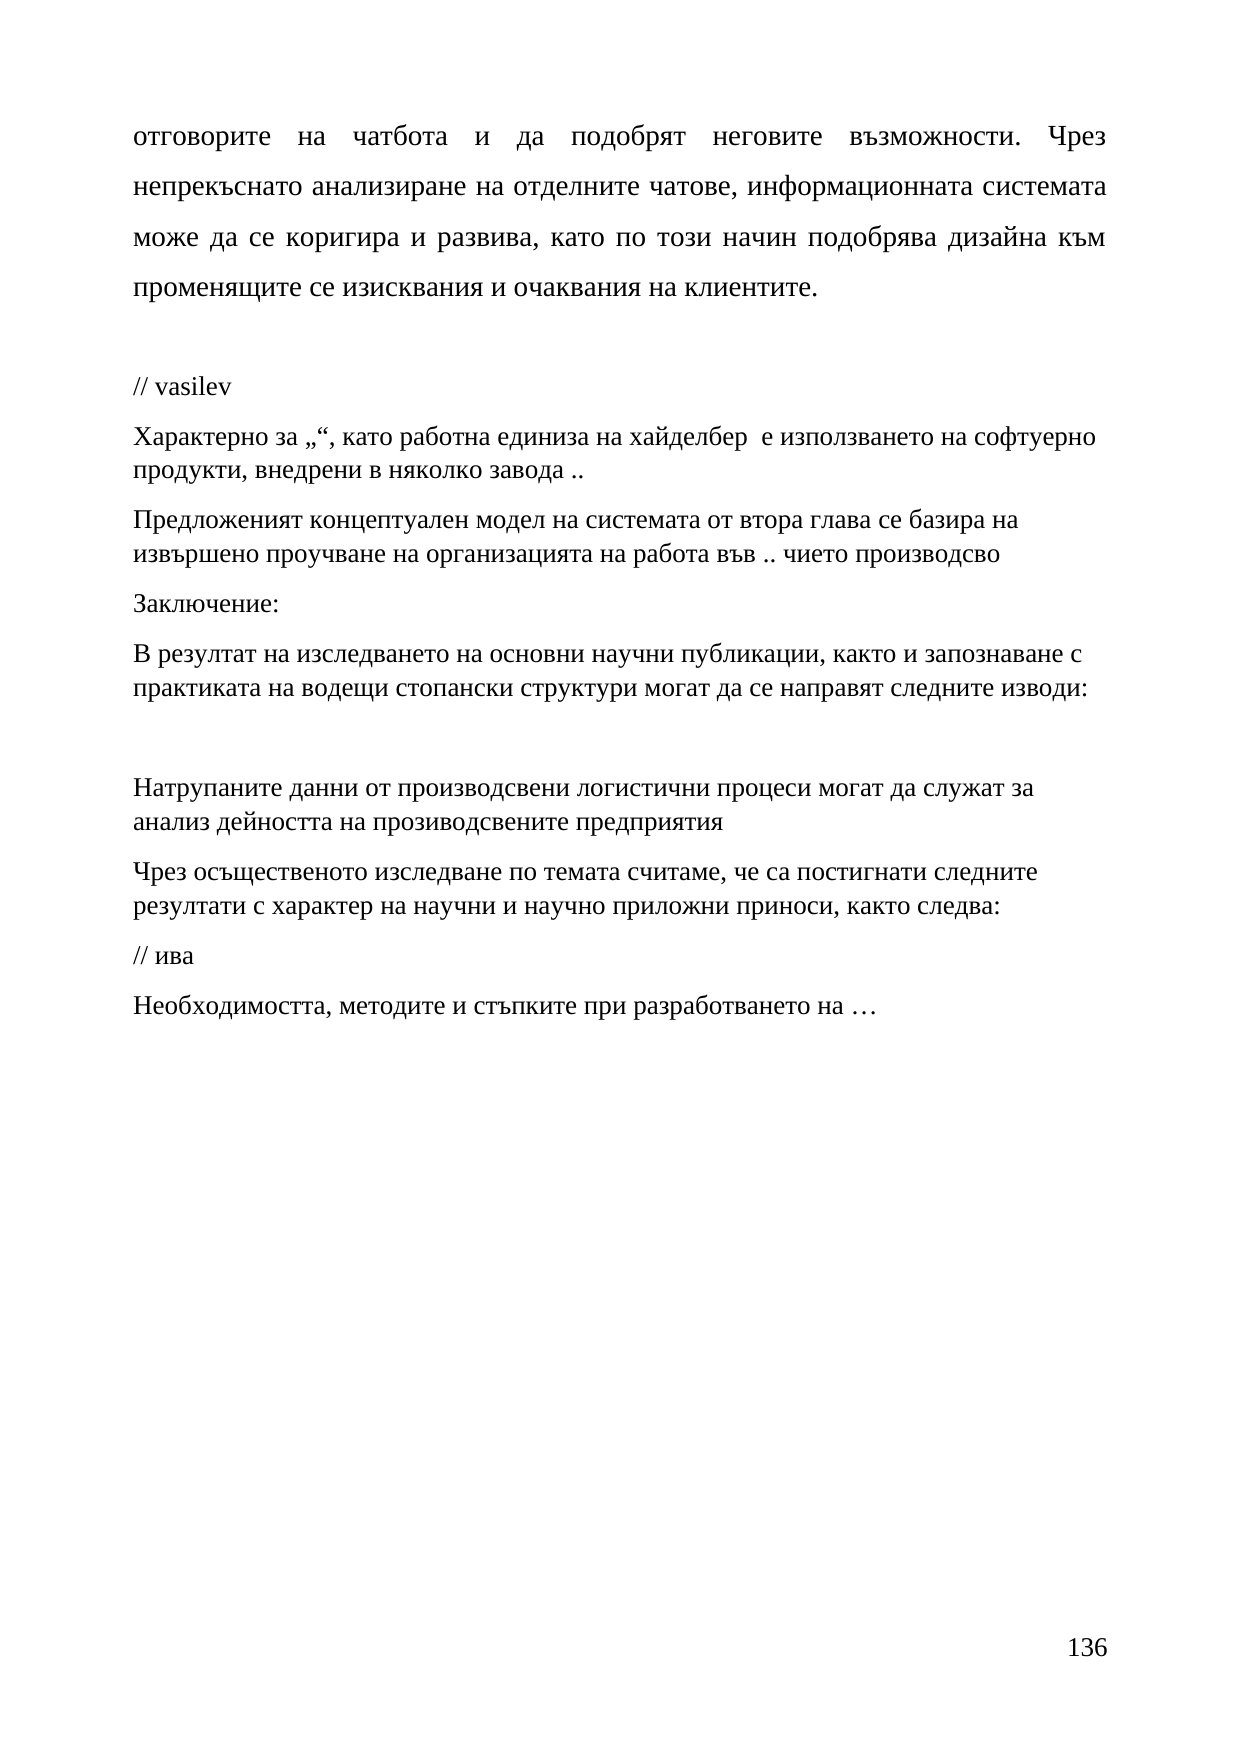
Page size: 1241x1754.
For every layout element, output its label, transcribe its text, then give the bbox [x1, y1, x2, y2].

text Чрез осъщественото изследване по темата считаме, че са постигнати следните резултати с характер на научни и научно приложни приноси, както следва: [133, 855, 1107, 920]
text Характерно за „“, като работна единиза на хайделбер е използването на софтуерно продукти, внедрени в няколко завода .. [133, 420, 1107, 484]
text Необходимостта, методите и стъпките при разработването на … [133, 989, 1107, 1020]
text // ива [133, 939, 1107, 970]
text Заключение: [133, 587, 1107, 618]
text В резултат на изследването на основни научни публикации, както и запознаване с практиката на водещи стопански структури могат да се направят следните изводи: [133, 638, 1107, 702]
text Натрупаните данни от производсвени логистични процеси могат да служат за анализ дейността на прозиводсвените предприятия [133, 772, 1107, 836]
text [133, 118, 1107, 303]
text // vasilev [133, 370, 1107, 401]
text Предложеният концептуален модел на системата от втора глава се базира на извършено проучване на организацията на работа във .. чието производсво [133, 504, 1107, 568]
